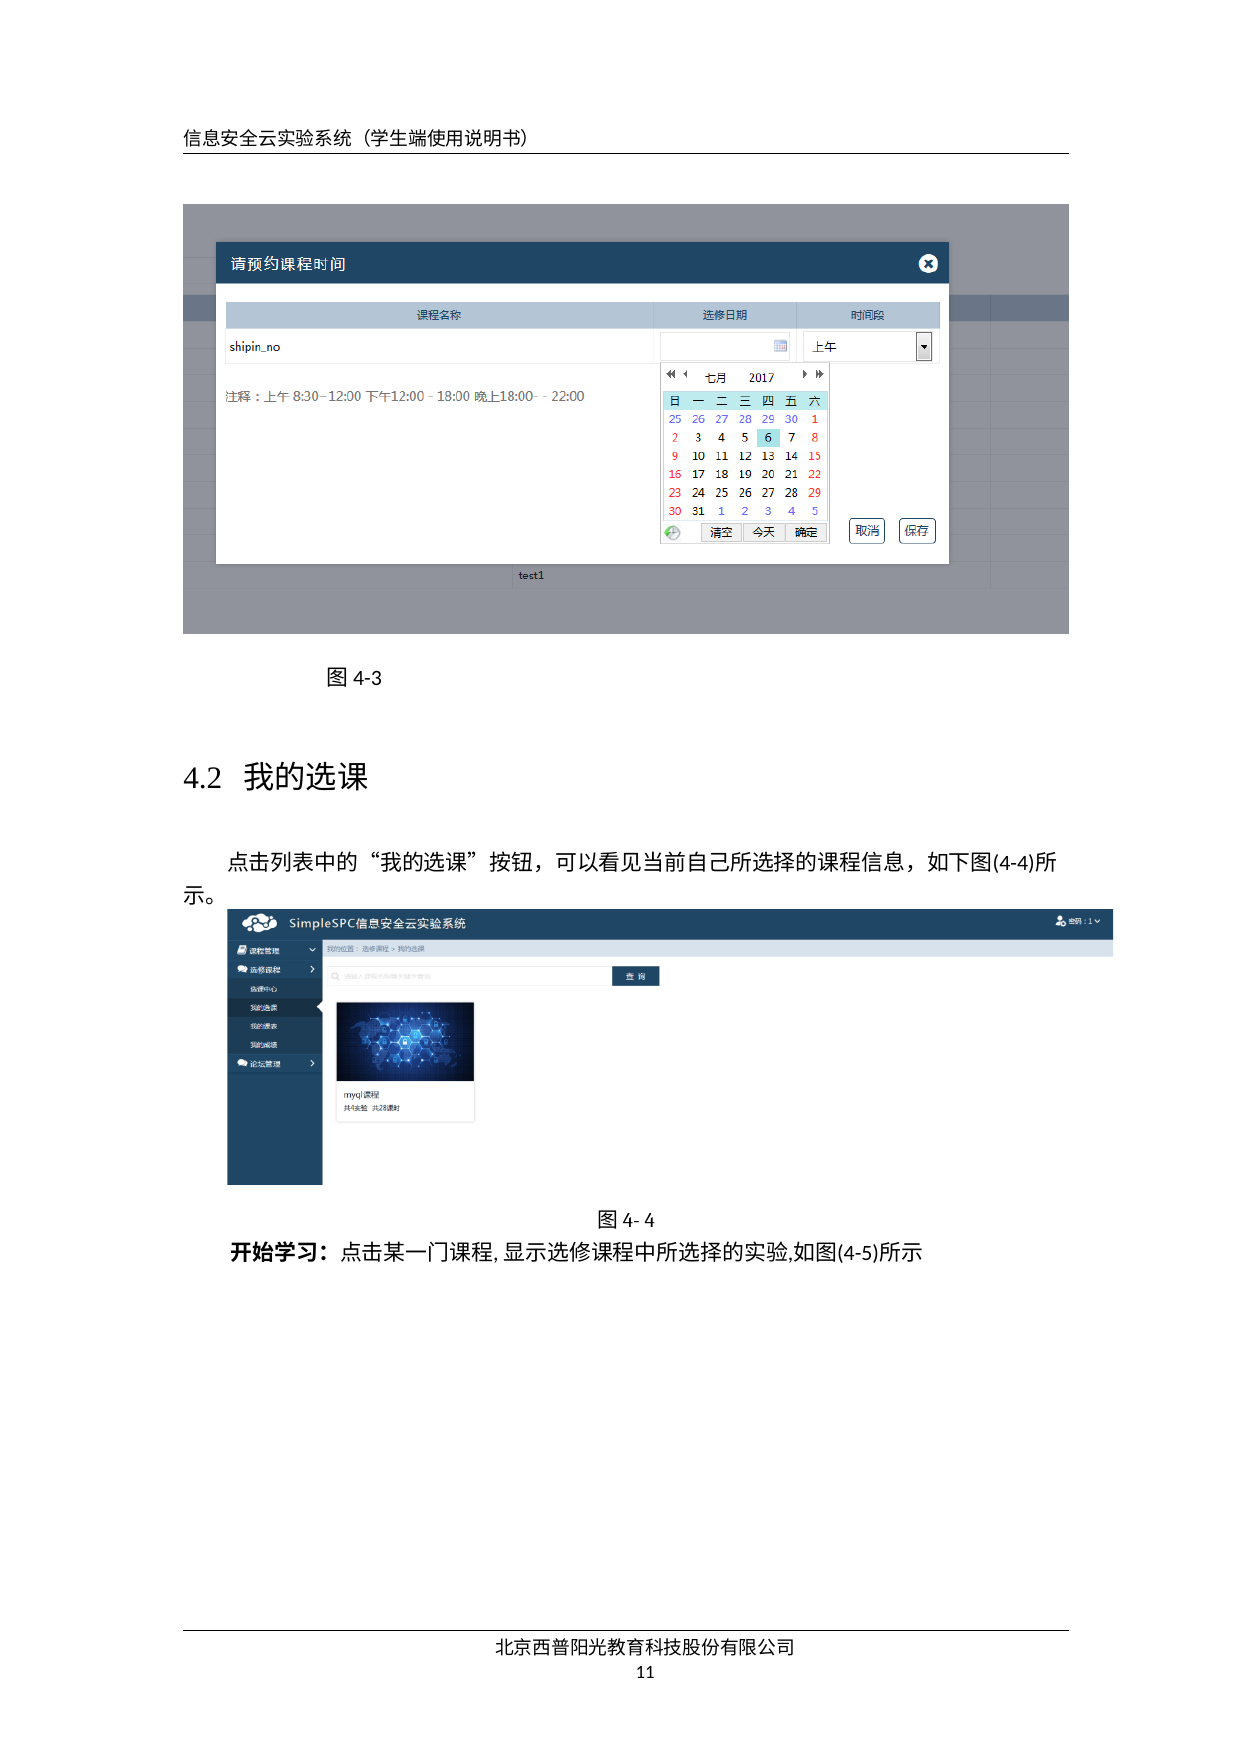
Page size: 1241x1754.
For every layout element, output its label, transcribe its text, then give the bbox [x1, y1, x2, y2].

picture [183, 204, 1069, 634]
text 图4- 4 [183, 1202, 1069, 1235]
picture [227, 909, 1114, 1185]
text 图4-3 [183, 660, 1069, 692]
text 点击列表中的“我的选课”按钮，可以看见当前自己所选择的课程信息，如下图(4-4)所示。 [183, 845, 1069, 910]
text 开始学习：点击某一门课程, 显示选修课程中所选择的实验,如图(4-5)所示 [183, 1235, 1069, 1267]
subtitle 我的选课 [183, 742, 1069, 807]
